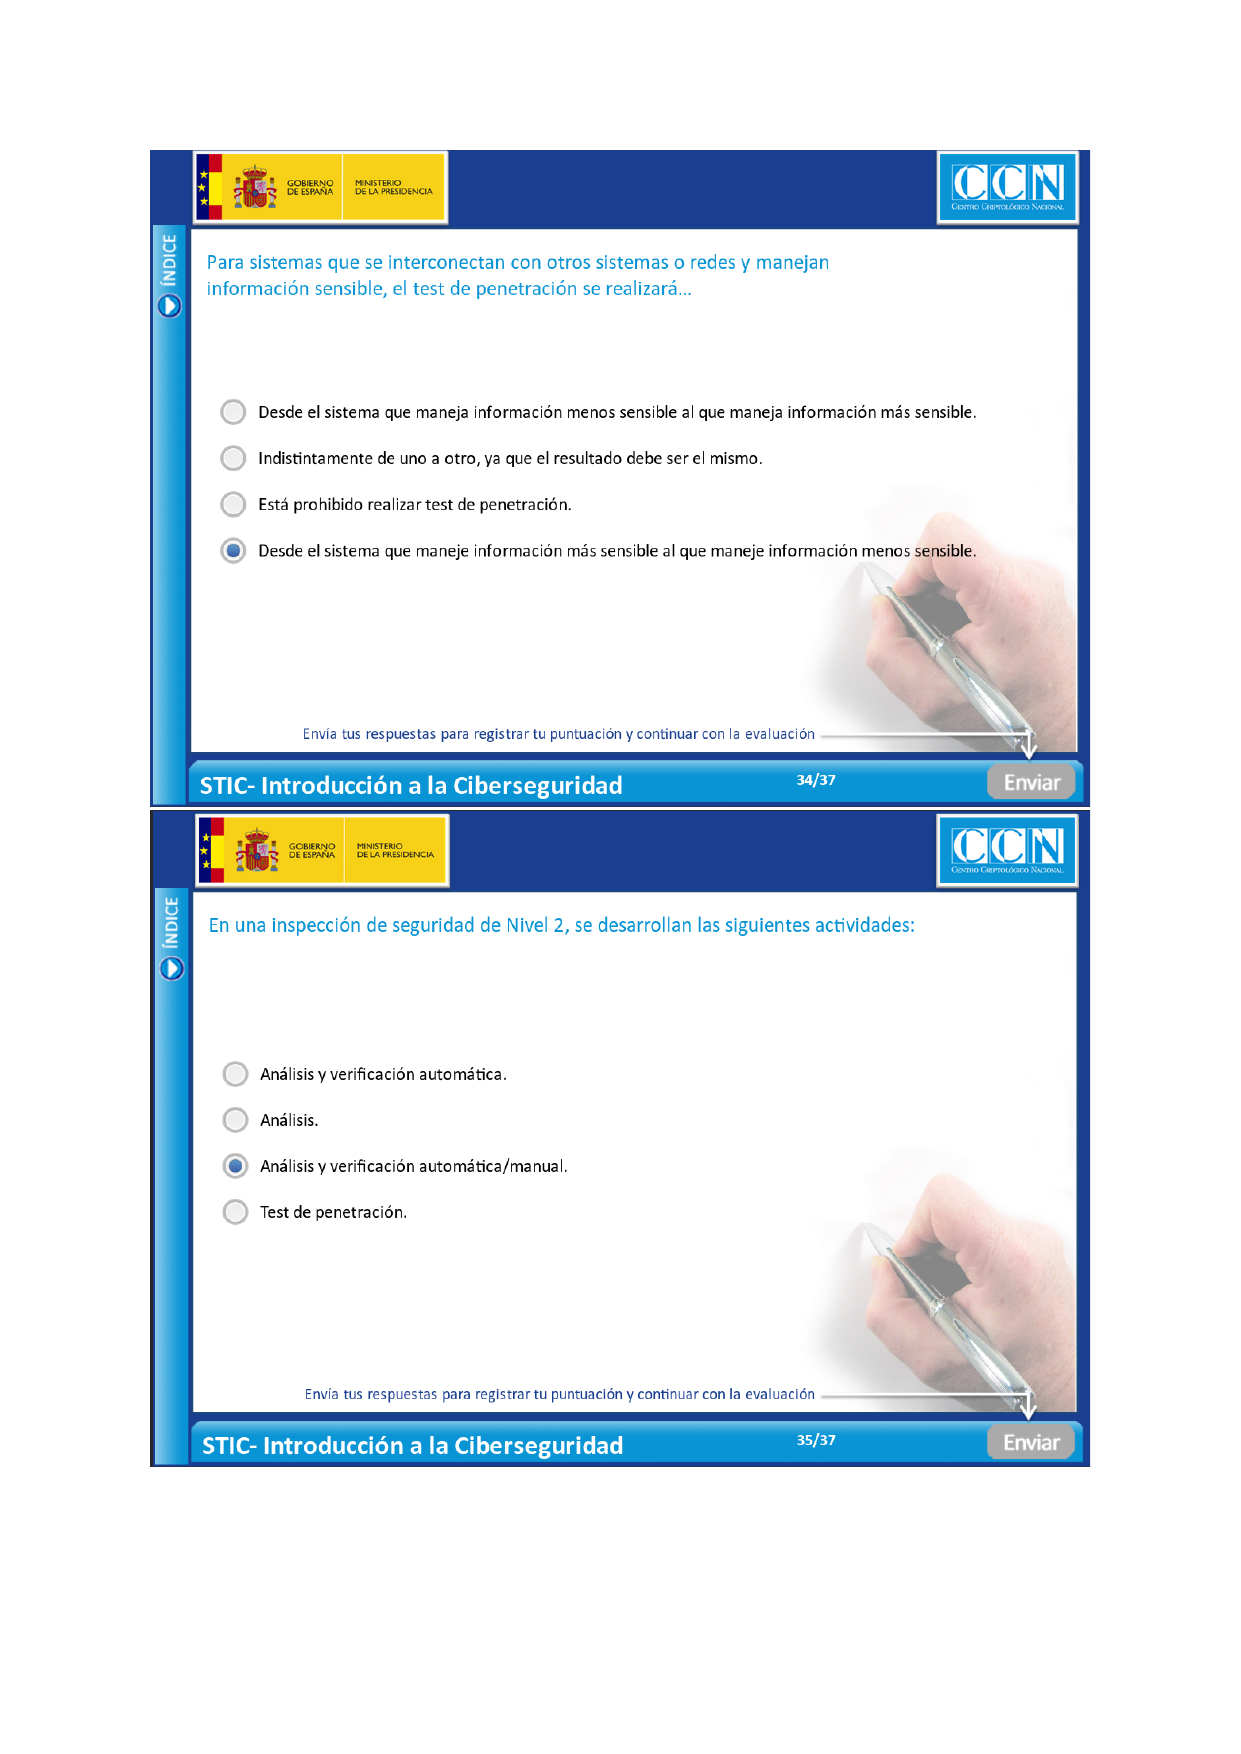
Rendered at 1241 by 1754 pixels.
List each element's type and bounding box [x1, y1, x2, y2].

picture [150, 810, 1091, 1467]
picture [150, 150, 1091, 807]
